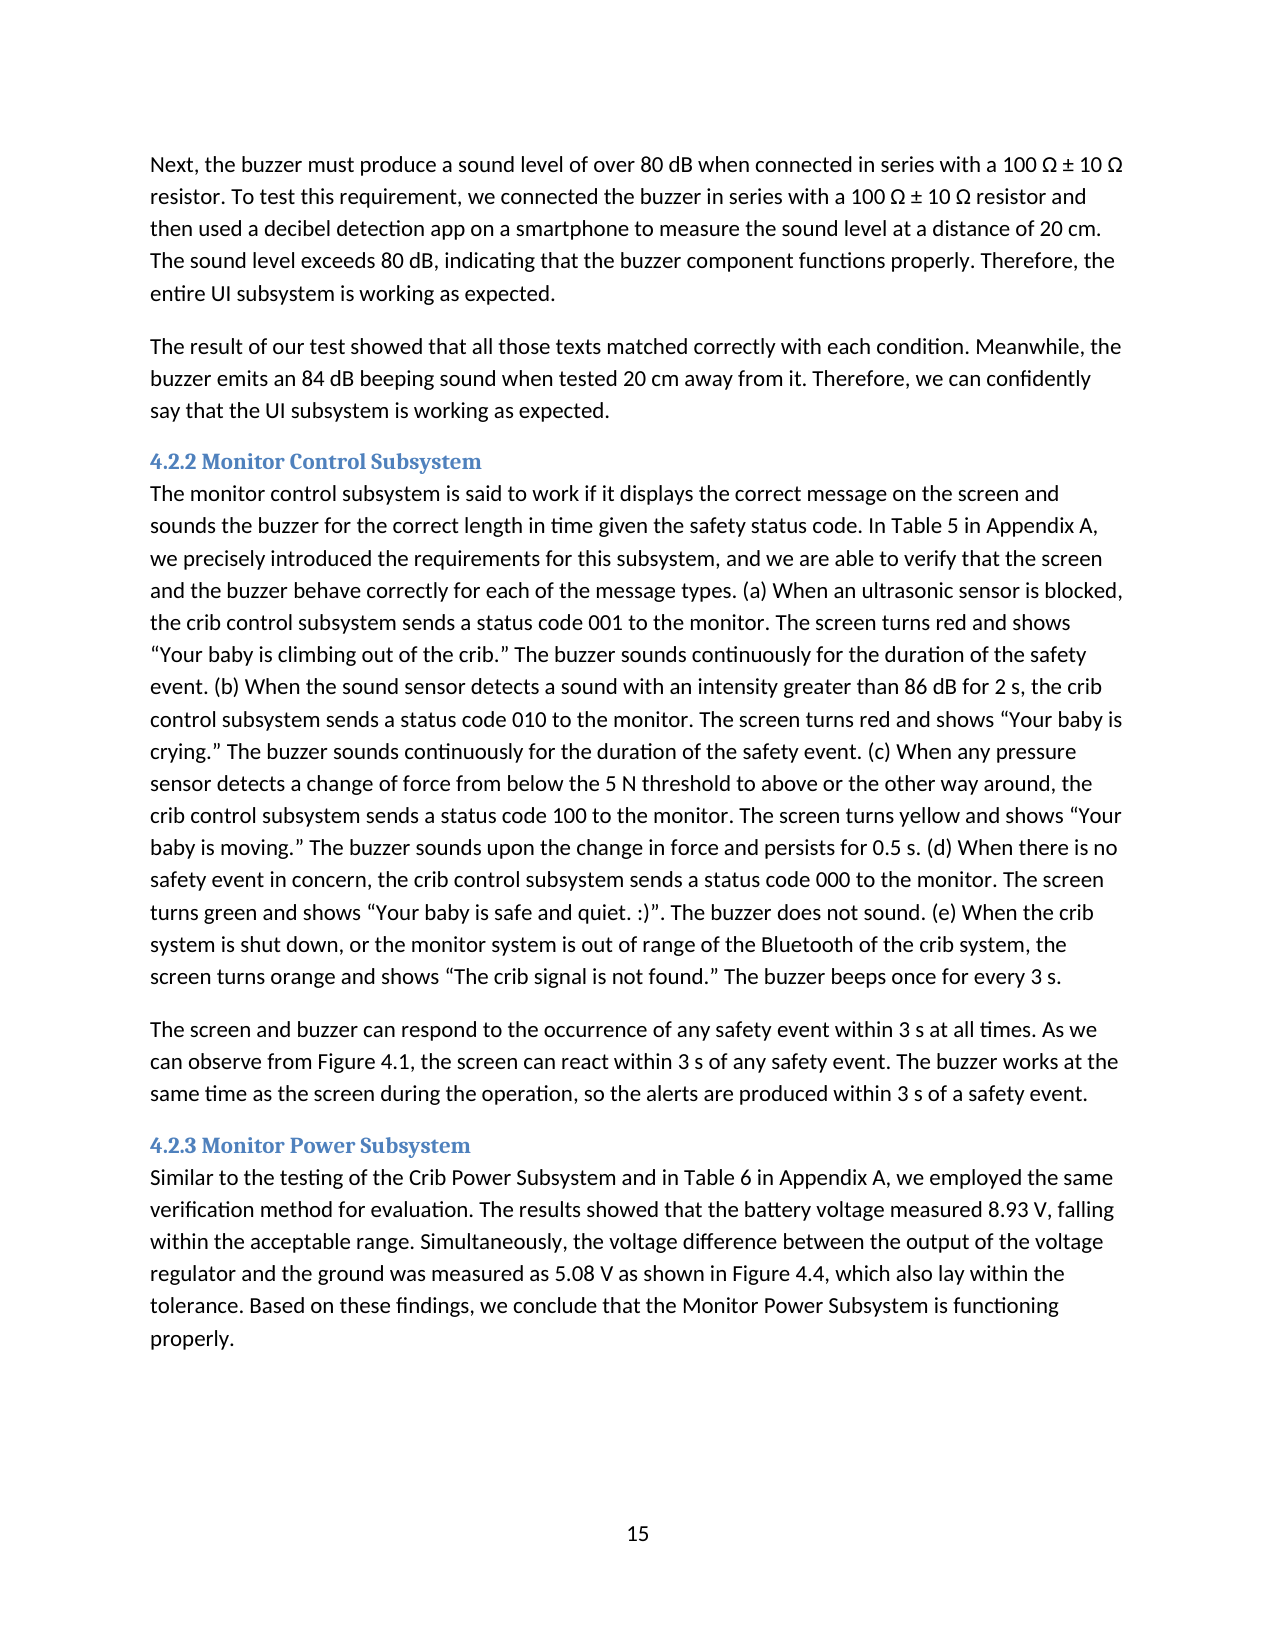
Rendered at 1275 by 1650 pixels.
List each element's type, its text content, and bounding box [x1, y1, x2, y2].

text The result of our test showed that all those texts matched correctly with each condition. Meanwhile, the buzzer emits an 84 dB beeping sound when tested 20 cm away from it. Therefore, we can confidently say that the UI subsystem is working as expected. [150, 332, 1125, 424]
text Similar to the testing of the Crib Power Subsystem and in Table 6 in Appendix A, we employed the same verification method for evaluation. The results showed that the battery voltage measured 8.93 V, falling within the acceptable range. Simultaneously, the voltage difference between the output of the voltage regulator and the ground was measured as 5.08 V as shown in Figure 4.4, which also lay within the tolerance. Based on these findings, we conclude that the Monitor Power Subsystem is functioning properly. [150, 1163, 1125, 1352]
text The screen and buzzer can respond to the occurrence of any safety event within 3 s at all times. As we can observe from Figure 4.1, the screen can react within 3 s of any safety event. The buzzer works at the same time as the screen during the operation, so the alerts are produced within 3 s of a safety event. [150, 1015, 1125, 1108]
subtitle 4.2.2 Monitor Control Subsystem [150, 449, 1125, 476]
subtitle 4.2.3 Monitor Power Subsystem [150, 1133, 1125, 1159]
text Next, the buzzer must produce a sound level of over 80 dB when connected in series with a 100 Ω ± 10 Ω resistor. To test this requirement, we connected the buzzer in series with a 100 Ω ± 10 Ω resistor and then used a decibel detection app on a smartphone to measure the sound level at a distance of 20 cm. The sound level exceeds 80 dB, indicating that the buzzer component functions properly. Therefore, the entire UI subsystem is working as expected. [150, 150, 1125, 307]
text The monitor control subsystem is said to work if it displays the correct message on the screen and sounds the buzzer for the correct length in time given the safety status code. In Table 5 in Appendix A, we precisely introduced the requirements for this subsystem, and we are able to verify that the screen and the buzzer behave correctly for each of the message types. (a) When an ultrasonic sensor is blocked, the crib control subsystem sends a status code 001 to the monitor. The screen turns red and shows “Your baby is climbing out of the crib.” The buzzer sounds continuously for the duration of the safety event. (b) When the sound sensor detects a sound with an intensity greater than 86 dB for 2 s, the crib control subsystem sends a status code 010 to the monitor. The screen turns red and shows “Your baby is crying.” The buzzer sounds continuously for the duration of the safety event. (c) When any pressure sensor detects a change of force from below the 5 N threshold to above or the other way around, the crib control subsystem sends a status code 100 to the monitor. The screen turns yellow and shows “Your baby is moving.” The buzzer sounds upon the change in force and persists for 0.5 s. (d) When there is no safety event in concern, the crib control subsystem sends a status code 000 to the monitor. The screen turns green and shows “Your baby is safe and quiet. :)”. The buzzer does not sound. (e) When the crib system is shut down, or the monitor system is out of range of the Bluetooth of the crib system, the screen turns orange and shows “The crib signal is not found.” The buzzer beeps once for every 3 s. [150, 479, 1125, 990]
